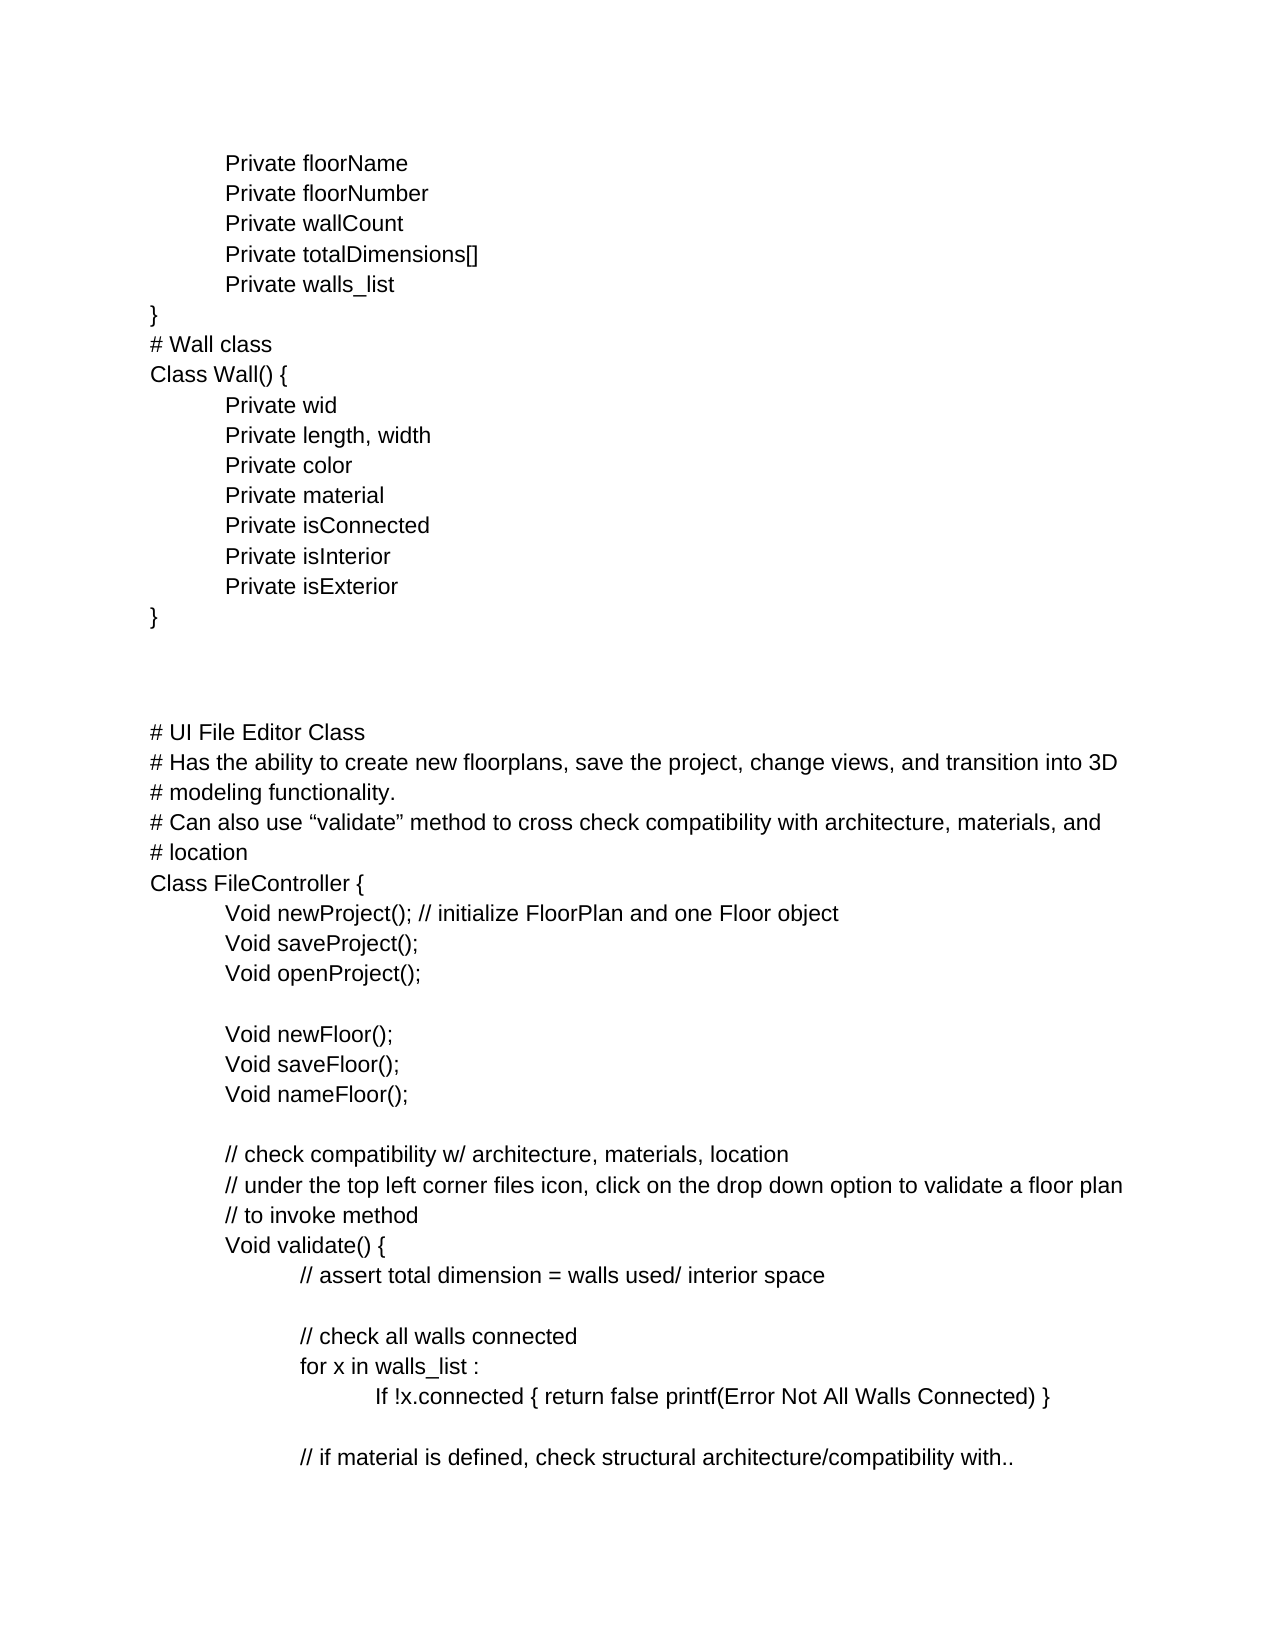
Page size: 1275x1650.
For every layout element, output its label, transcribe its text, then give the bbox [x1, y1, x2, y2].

text Private wid [150, 392, 1125, 418]
text for x in walls_list : [150, 1353, 1125, 1379]
text Void openProject(); [150, 960, 1125, 987]
text // check all walls connected [150, 1323, 1125, 1349]
text } [150, 301, 1125, 327]
text // assert total dimension = walls used/ interior space [150, 1262, 1125, 1289]
text Void saveFloor(); [150, 1051, 1125, 1077]
text # Wall class [150, 331, 1125, 358]
text Class FileController { [150, 869, 1125, 896]
text Private walls_list [150, 271, 1125, 297]
text Private color [150, 452, 1125, 478]
text // if material is defined, check structural architecture/compatibility with.. [150, 1443, 1125, 1470]
text Private totalDimensions[] [150, 241, 1125, 267]
text // under the top left corner files icon, click on the drop down option to validate a floor plan [150, 1172, 1125, 1198]
text Private floorName [150, 150, 1125, 176]
text Private isExterior [150, 573, 1125, 599]
text // to invoke method [150, 1202, 1125, 1228]
text Void nameFloor(); [150, 1081, 1125, 1107]
text Private length, width [150, 422, 1125, 448]
text # modeling functionality. [150, 779, 1125, 805]
text Private isInterior [150, 543, 1125, 569]
text # Has the ability to create new floorplans, save the project, change views, and transition into 3D [150, 749, 1125, 775]
text If !x.connected { return false printf(Error Not All Walls Connected) } [150, 1383, 1125, 1409]
text Void validate() { [150, 1232, 1125, 1258]
text # Can also use “validate” method to cross check compatibility with architecture, materials, and [150, 809, 1125, 836]
text Class Wall() { [150, 361, 1125, 388]
text Private isConnected [150, 512, 1125, 539]
text Private floorNumber [150, 180, 1125, 207]
text Void saveProject(); [150, 930, 1125, 956]
text # location [150, 839, 1125, 866]
text } [150, 603, 1125, 629]
text Private wallCount [150, 210, 1125, 237]
text # UI File Editor Class [150, 718, 1125, 745]
text // check compatibility w/ architecture, materials, location [150, 1141, 1125, 1168]
text Void newProject(); // initialize FloorPlan and one Floor object [150, 900, 1125, 926]
text Void newFloor(); [150, 1021, 1125, 1047]
text Private material [150, 482, 1125, 509]
